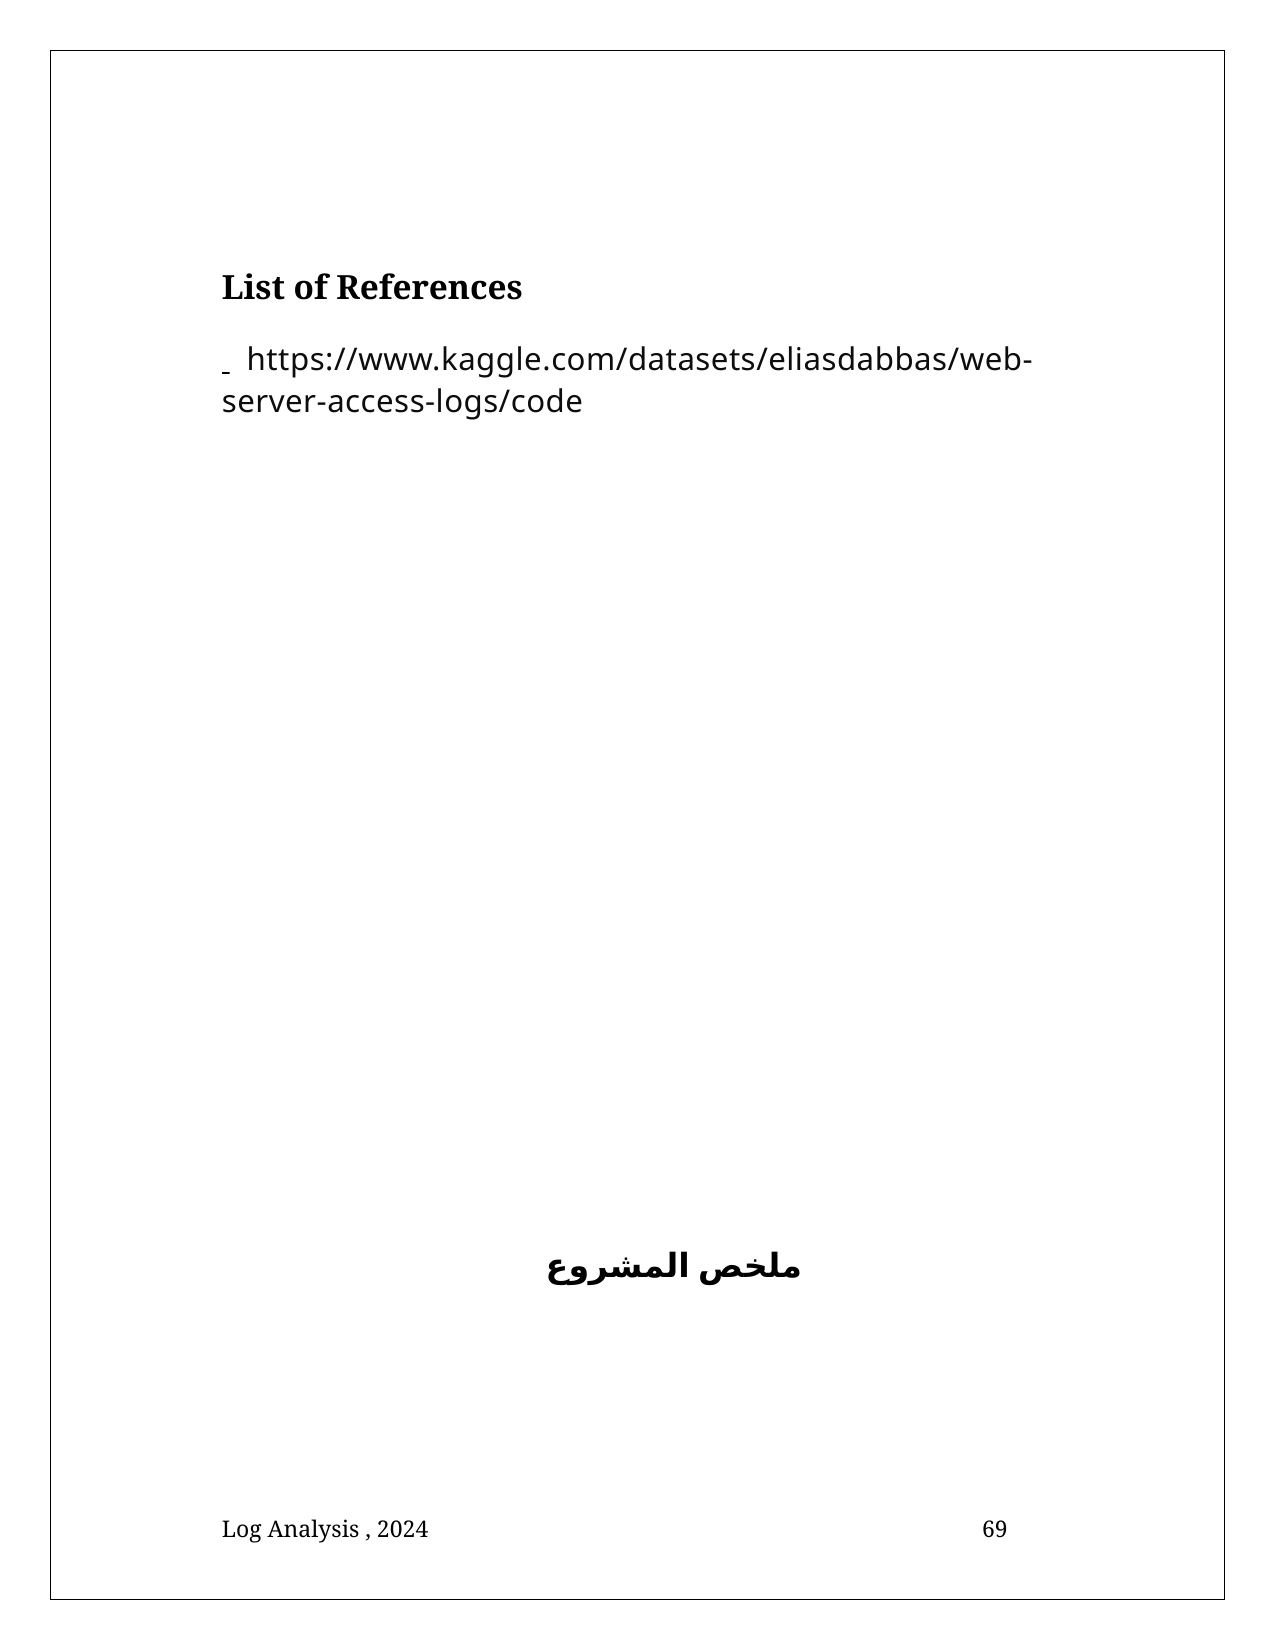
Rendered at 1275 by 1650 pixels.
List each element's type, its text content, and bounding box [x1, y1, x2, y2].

text https://www.kaggle.com/datasets/eliasdabbas/web-server-access-logs/code [584, 337, 1125, 422]
text List of References [222, 263, 1125, 309]
text ملخص المشروع [222, 1247, 1125, 1285]
